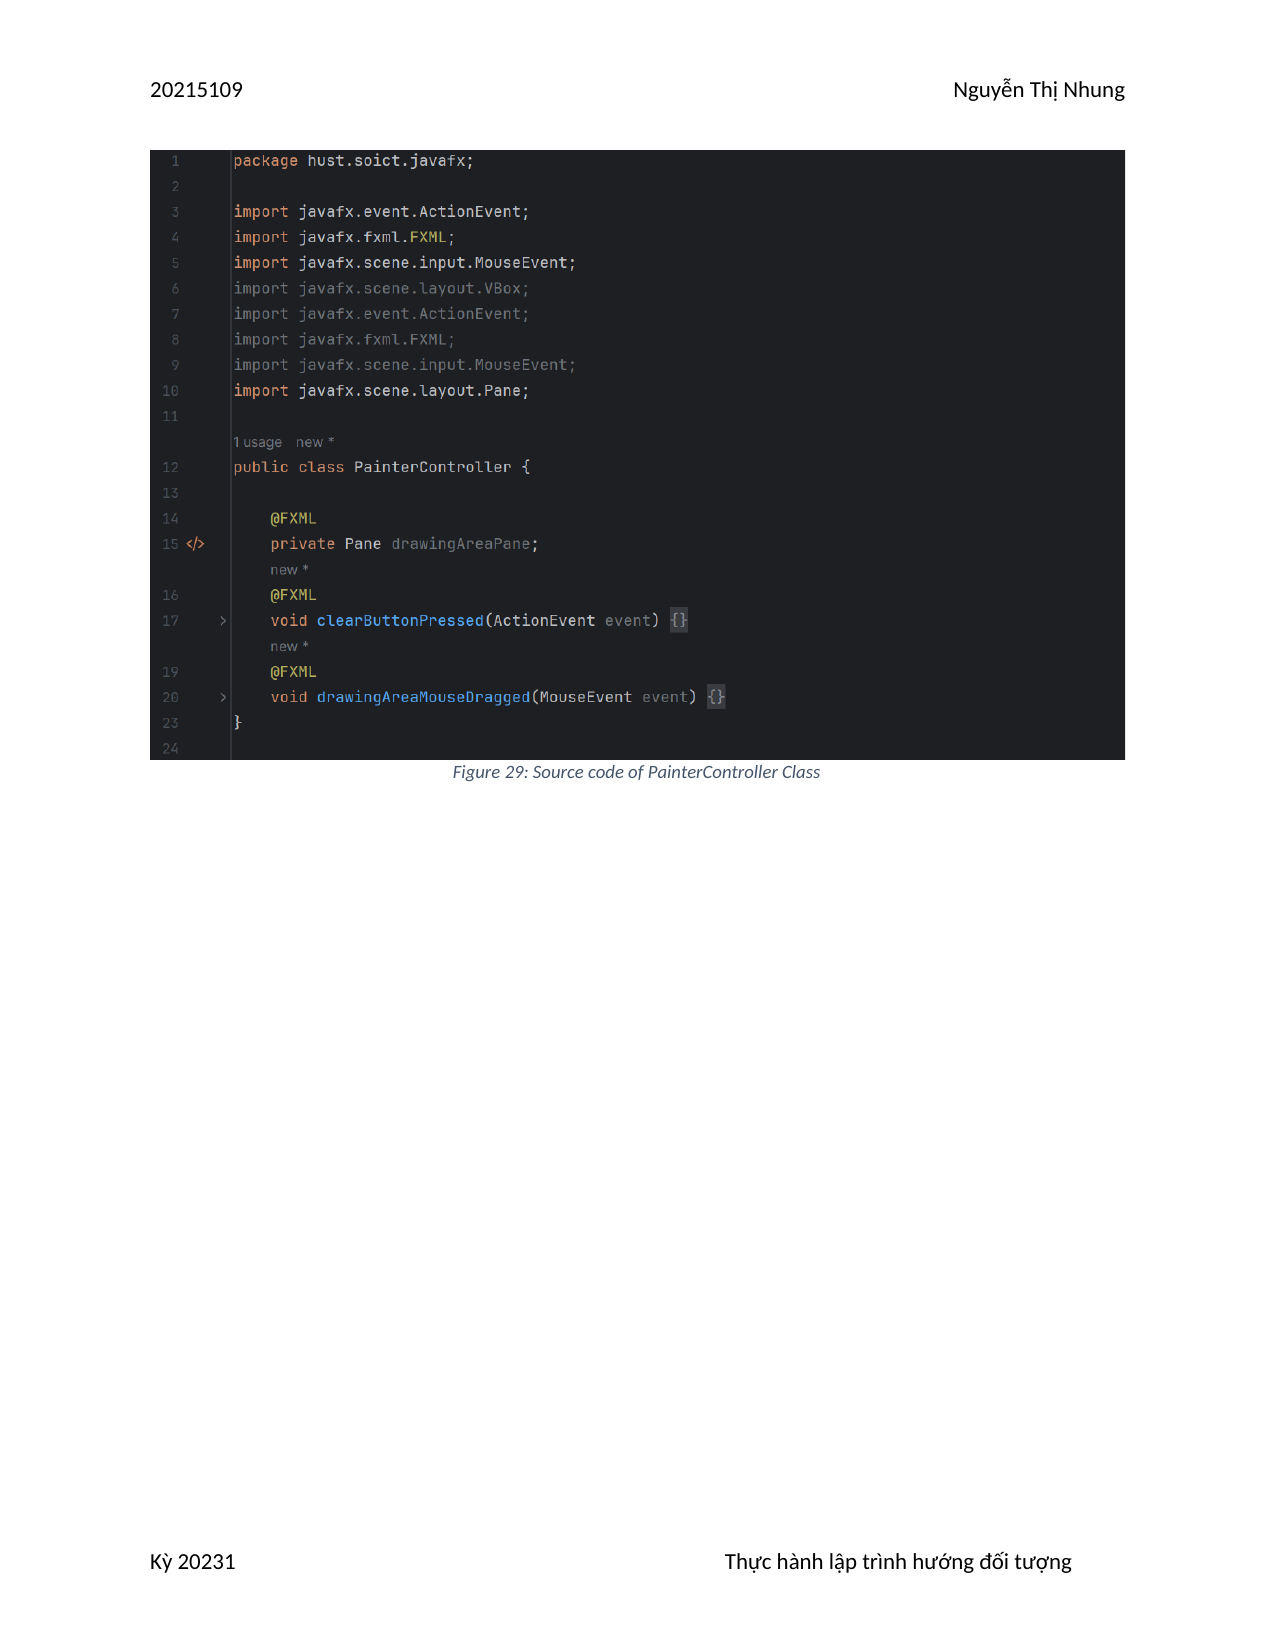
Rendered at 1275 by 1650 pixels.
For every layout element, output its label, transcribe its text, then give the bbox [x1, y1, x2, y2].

picture [150, 150, 1125, 760]
